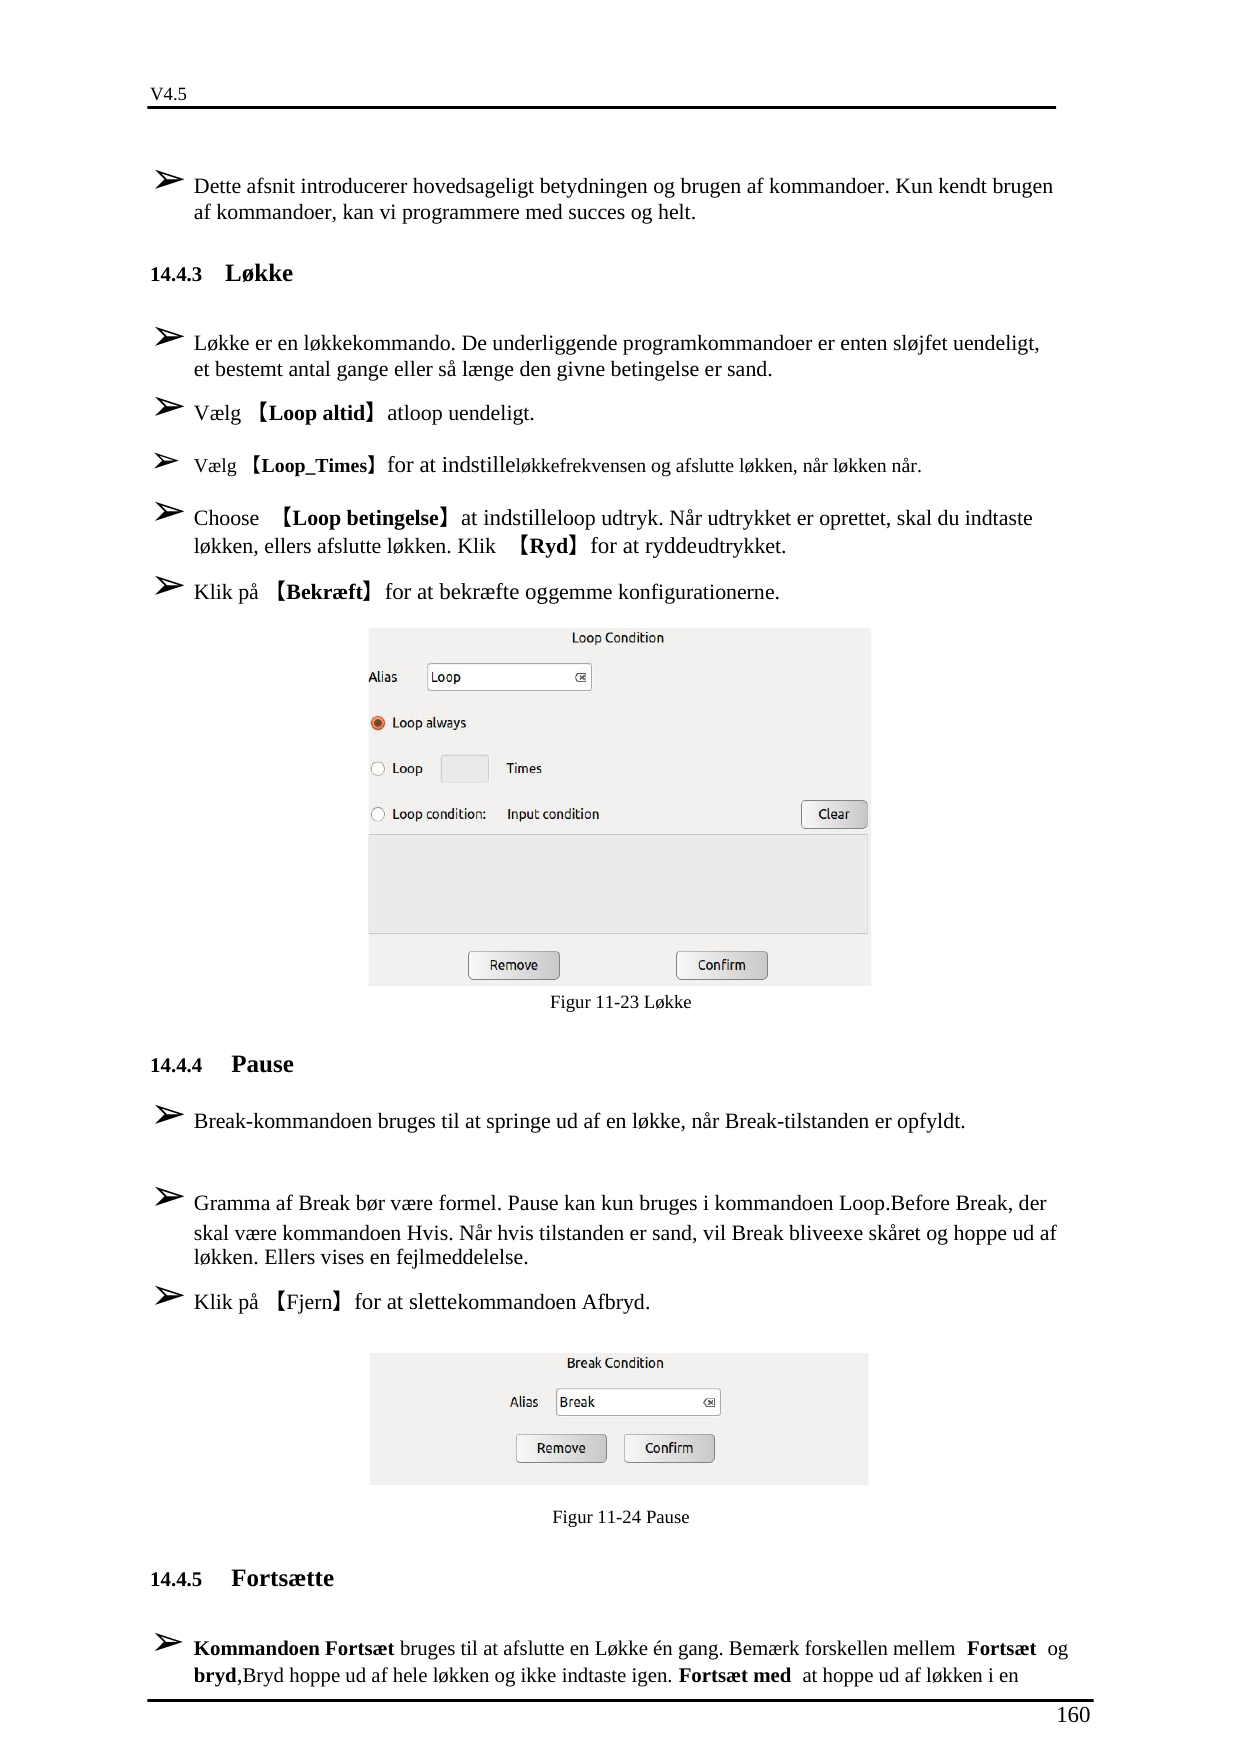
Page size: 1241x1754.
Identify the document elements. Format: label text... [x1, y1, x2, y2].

subtitle Fortsætte [150, 1563, 1090, 1592]
list Dette afsnit introducerer hovedsageligt betydningen og brugen af kommandoer. Kun kendt brugen af kommandoer, kan vi programmere med succes og helt. [150, 155, 1056, 224]
list Løkke er en løkkekommando. De underliggende programkommandoer er enten sløjfet uendeligt, et bestemt antal gange eller så længe den givne betingelse er sand. [150, 311, 1058, 381]
list Gramma af Break bør være formel. Pause kan kun bruges i kommandoen Loop.Before Break, der skal være kommandoen Hvis. Når hvis tilstanden er sand, vil Break bliveexe skåret og hoppe ud af løkken. Ellers vises en fejlmeddelelse. [150, 1166, 1085, 1269]
text Figur 11-24 Pause [150, 1506, 1092, 1528]
subtitle Løkke [150, 258, 1090, 287]
list Vælg 【Loop altid】atloop uendeligt. [150, 386, 1090, 429]
list Kommandoen Fortsæt bruges til at afslutte en Løkke én gang. Bemærk forskellen mellem Fortsæt og bryd,Bryd hoppe ud af hele løkken og ikke indtaste igen. Fortsæt med at hoppe ud af løkken i en [150, 1616, 1077, 1687]
list Choose 【Loop betingelse】at indstilleloop udtryk. Når udtrykket er oprettet, skal du indtaste løkken, ellers afslutte løkken. Klik 【Ryd】for at ryddeudtrykket. [150, 503, 1067, 559]
subtitle Pause [150, 1049, 1090, 1077]
picture [368, 628, 872, 986]
text V4.5 [150, 83, 1090, 104]
list Vælg 【Loop_Times】for at indstilleløkkefrekvensen og afslutte løkken, når løkken når. [150, 450, 1090, 478]
text Figur 11-23 Løkke [150, 991, 1092, 1013]
picture [370, 1353, 869, 1485]
list Break-kommandoen bruges til at springe ud af en løkke, når Break-tilstanden er opfyldt. [150, 1082, 1090, 1141]
list Klik på 【Bekræft】for at bekræfte oggemme konfigurationerne. [150, 564, 1090, 608]
list Klik på 【Fjern】for at slettekommandoen Afbryd. [150, 1274, 1090, 1318]
